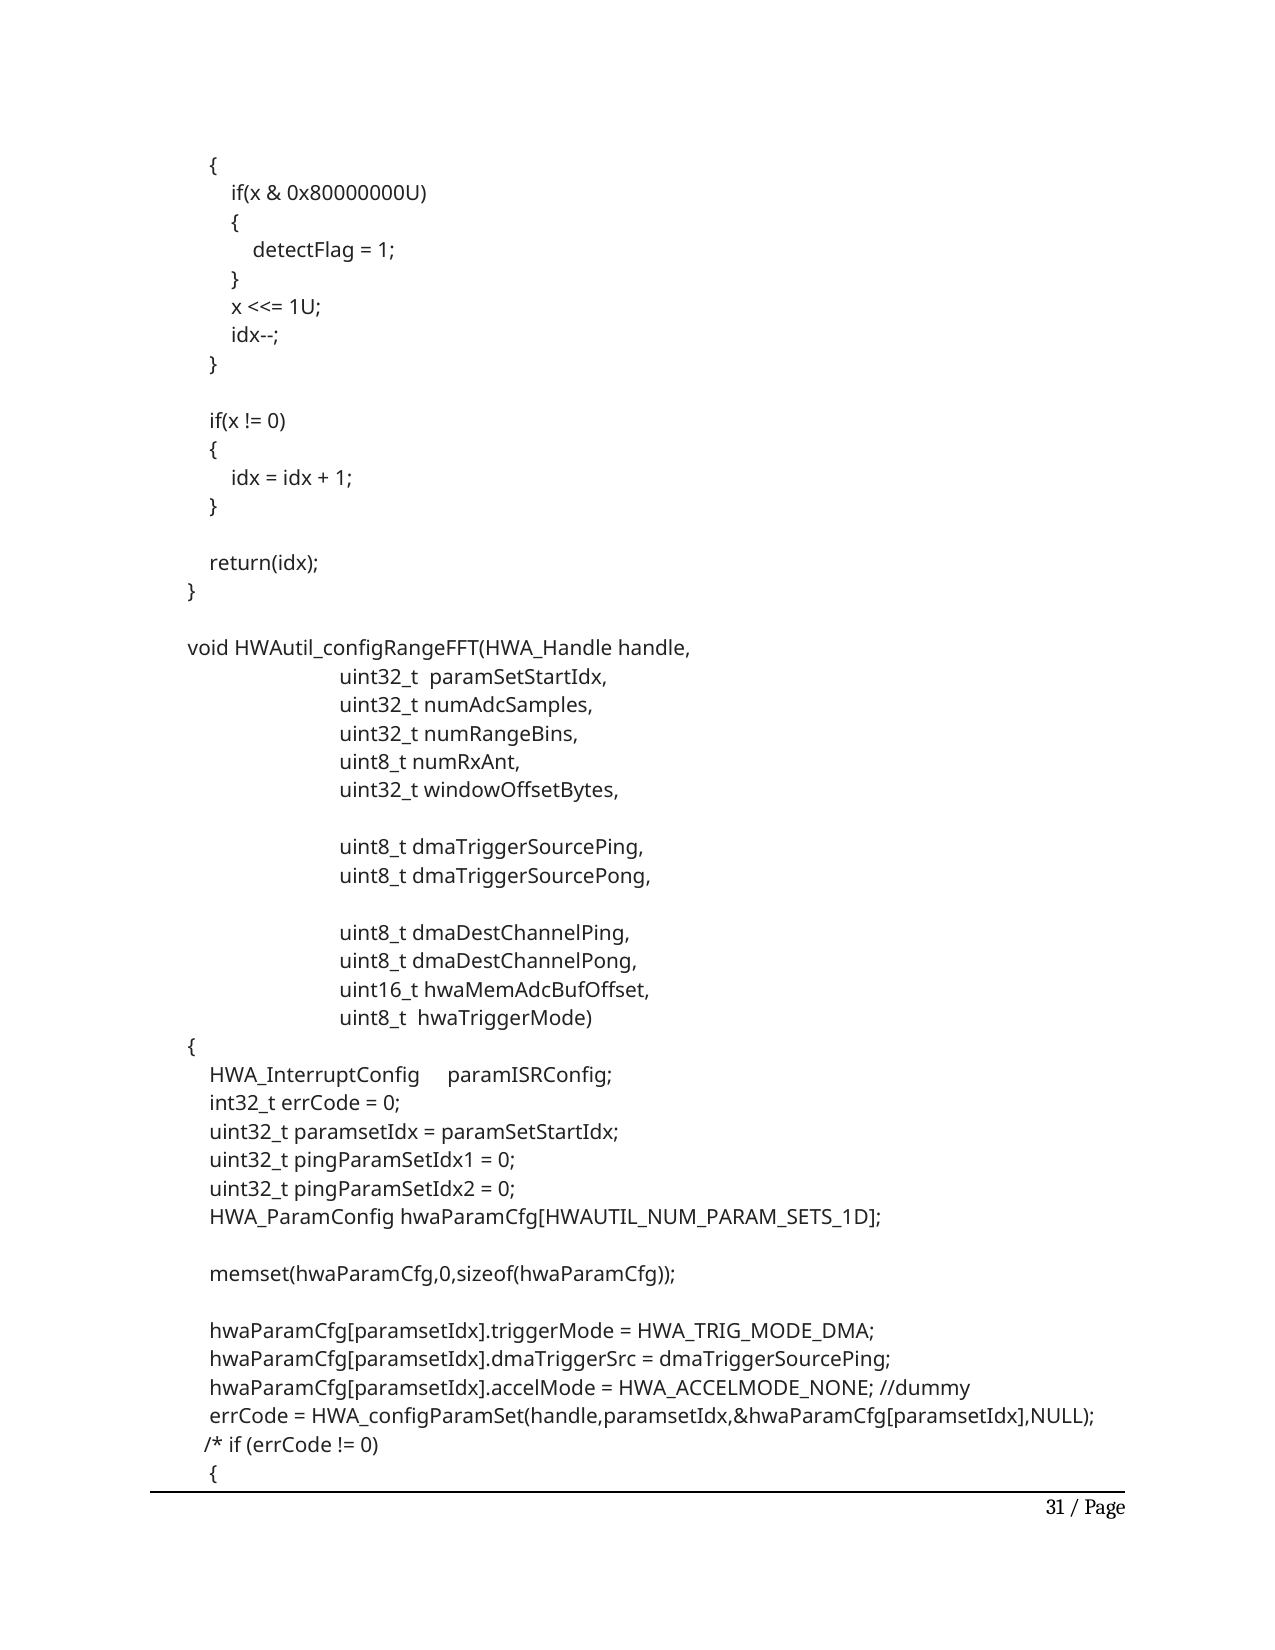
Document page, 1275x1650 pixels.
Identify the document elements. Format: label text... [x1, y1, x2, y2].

text } [150, 491, 1125, 520]
text uint32_t pingParamSetIdx1 = 0; [150, 1145, 1125, 1174]
text memset(hwaParamCfg,0,sizeof(hwaParamCfg)); [150, 1259, 1125, 1287]
text if(x != 0) [150, 406, 1125, 434]
text { [150, 1032, 1125, 1060]
text uint16_t hwaMemAdcBufOffset, [150, 975, 1125, 1003]
text x <<= 1U; [150, 292, 1125, 321]
text { [150, 1458, 1125, 1487]
text HWA_ParamConfig hwaParamCfg[HWAUTIL_NUM_PARAM_SETS_1D]; [150, 1202, 1125, 1231]
text uint8_t dmaDestChannelPong, [150, 946, 1125, 975]
text errCode = HWA_configParamSet(handle,paramsetIdx,&hwaParamCfg[paramsetIdx],NULL); [150, 1401, 1125, 1430]
text hwaParamCfg[paramsetIdx].accelMode = HWA_ACCELMODE_NONE; //dummy [150, 1373, 1125, 1401]
text idx--; [150, 321, 1125, 349]
text uint32_t paramsetIdx = paramSetStartIdx; [150, 1117, 1125, 1145]
text if(x & 0x80000000U) [150, 178, 1125, 207]
text uint32_t pingParamSetIdx2 = 0; [150, 1174, 1125, 1202]
text } [150, 577, 1125, 605]
text { [150, 434, 1125, 463]
text uint8_t dmaTriggerSourcePong, [150, 861, 1125, 889]
text void HWAutil_configRangeFFT(HWA_Handle handle, [150, 633, 1125, 662]
text uint8_t dmaTriggerSourcePing, [150, 832, 1125, 861]
text uint8_t numRxAnt, [150, 747, 1125, 776]
text HWA_InterruptConfig paramISRConfig; [150, 1060, 1125, 1088]
text idx = idx + 1; [150, 463, 1125, 491]
text uint32_t paramSetStartIdx, [150, 662, 1125, 690]
text { [150, 207, 1125, 235]
text int32_t errCode = 0; [150, 1088, 1125, 1117]
text detectFlag = 1; [150, 235, 1125, 264]
text } [150, 349, 1125, 377]
text uint32_t windowOffsetBytes, [150, 776, 1125, 804]
text hwaParamCfg[paramsetIdx].dmaTriggerSrc = dmaTriggerSourcePing; [150, 1344, 1125, 1373]
text return(idx); [150, 548, 1125, 577]
text uint8_t dmaDestChannelPing, [150, 918, 1125, 946]
text uint32_t numRangeBins, [150, 719, 1125, 747]
text /* if (errCode != 0) [150, 1430, 1125, 1458]
text hwaParamCfg[paramsetIdx].triggerMode = HWA_TRIG_MODE_DMA; [150, 1316, 1125, 1344]
text uint8_t hwaTriggerMode) [150, 1003, 1125, 1032]
text uint32_t numAdcSamples, [150, 690, 1125, 719]
text } [150, 264, 1125, 292]
text { [150, 150, 1125, 178]
